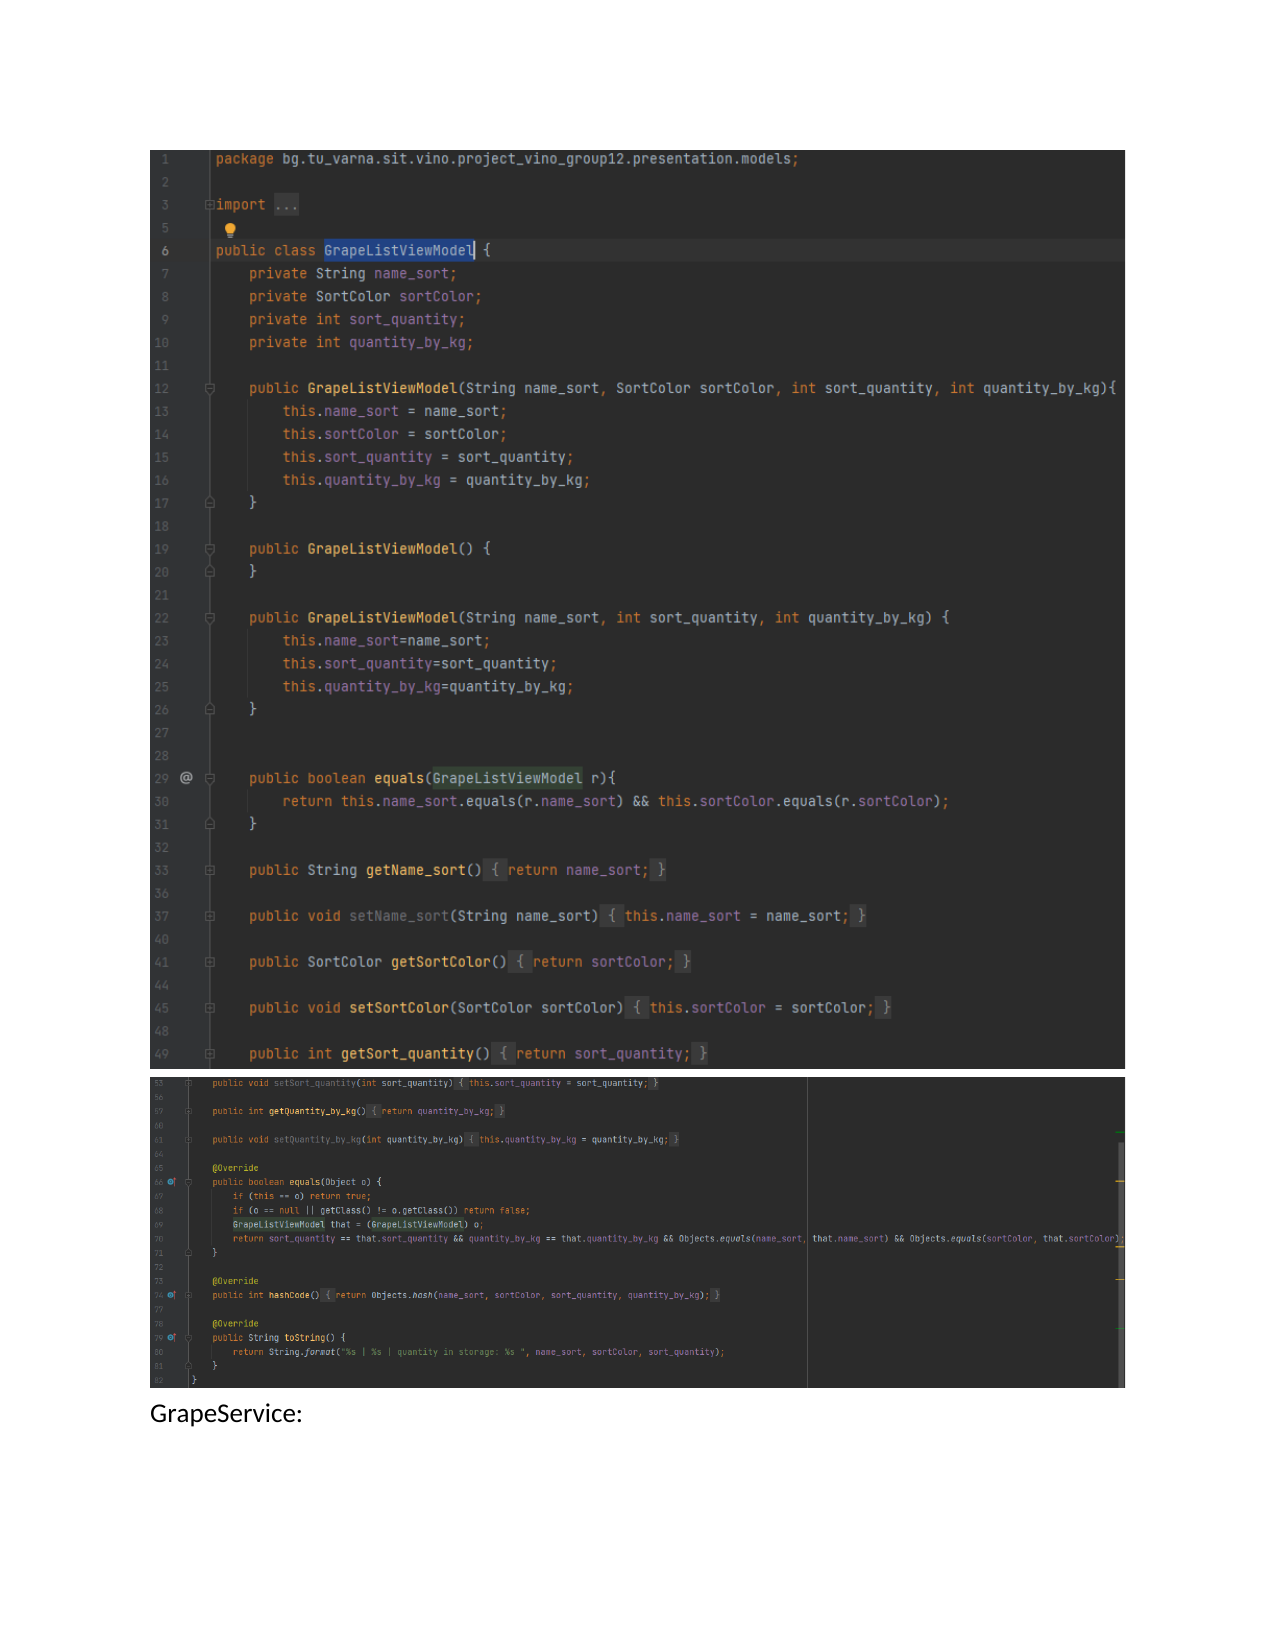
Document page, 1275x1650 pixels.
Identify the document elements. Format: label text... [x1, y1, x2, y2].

picture [150, 1077, 1125, 1388]
picture [150, 150, 1125, 1069]
text GrapeService: [150, 1396, 1125, 1429]
